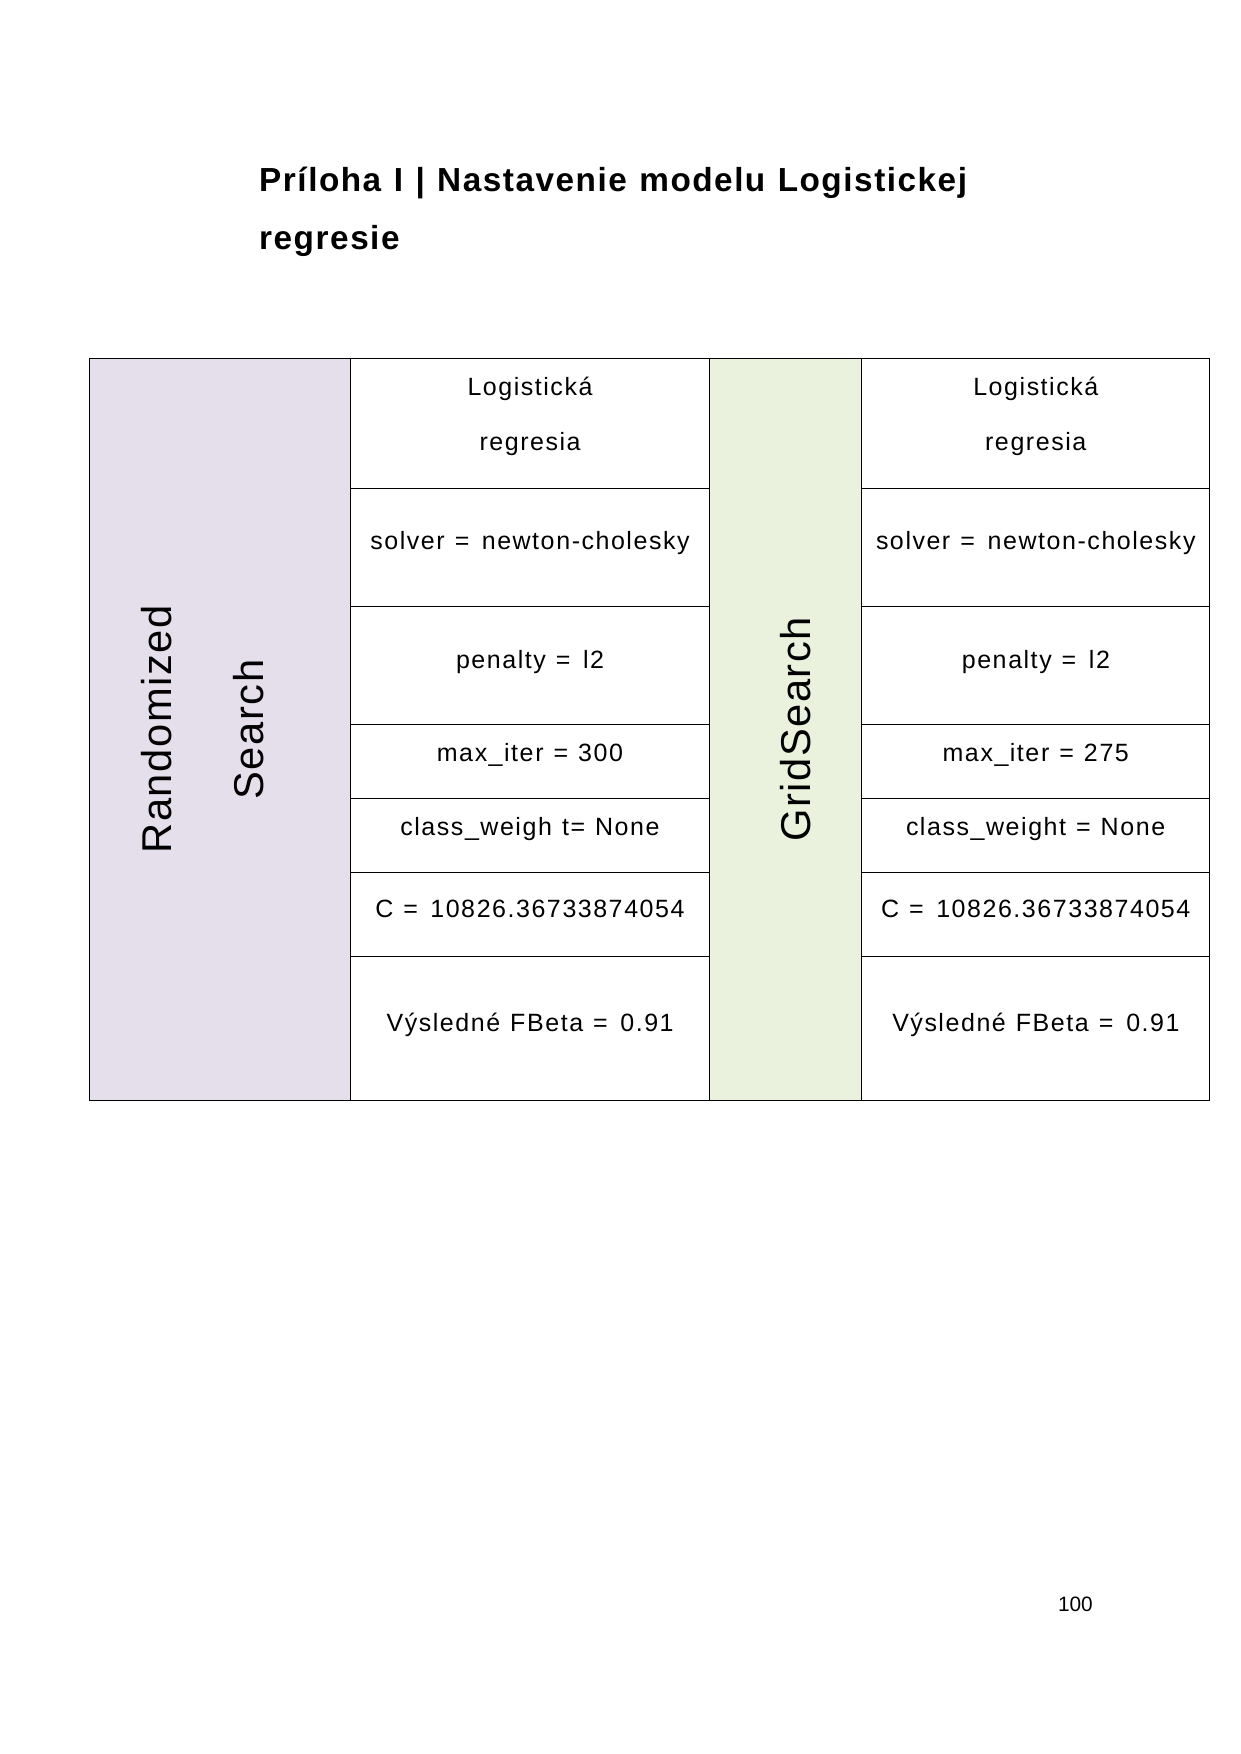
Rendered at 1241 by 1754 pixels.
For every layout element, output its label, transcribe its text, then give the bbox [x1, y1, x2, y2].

table_cell C = 10826.36733874054 [862, 873, 1209, 956]
table_cell Výsledné FBeta = 0.91 [862, 957, 1209, 1100]
table_header GridSearch [710, 359, 861, 1100]
table_cell Výsledné FBeta = 0.91 [351, 957, 709, 1100]
table_header Logistická regresia [862, 359, 1209, 488]
table_cell penalty = l2 [351, 607, 709, 724]
table_cell class_weigh t= None [351, 799, 709, 872]
table_cell class_weight = None [862, 799, 1209, 872]
table_cell max_iter = 275 [862, 725, 1209, 798]
list Príloha I | Nastavenie modelu Logistickej regresie [259, 160, 1092, 256]
table_header Logistická regresia [351, 359, 709, 488]
table_cell solver = newton-cholesky [862, 489, 1209, 606]
table_cell solver = newton-cholesky [351, 489, 709, 606]
table_cell max_iter = 300 [351, 725, 709, 798]
table_cell penalty = l2 [862, 607, 1209, 724]
table_header Randomized Search [90, 359, 350, 1100]
table_cell C = 10826.36733874054 [351, 873, 709, 956]
